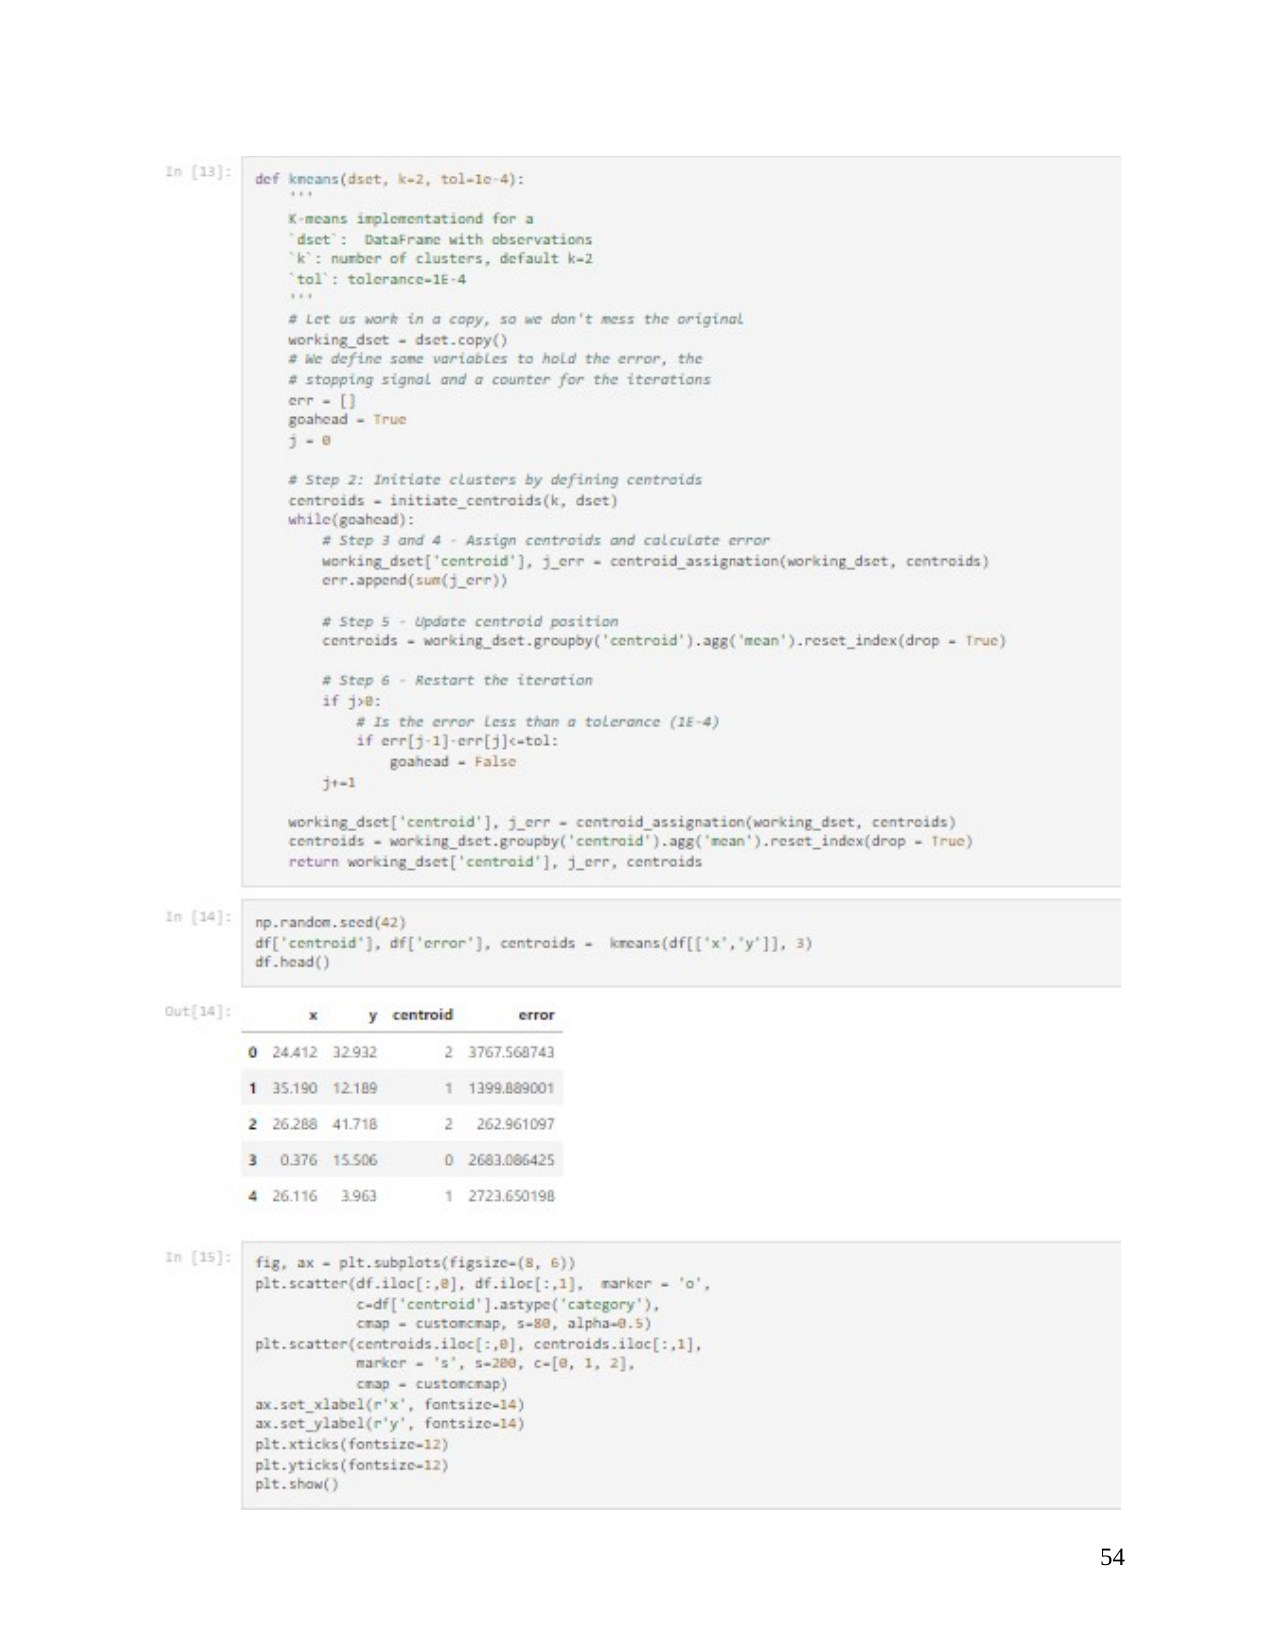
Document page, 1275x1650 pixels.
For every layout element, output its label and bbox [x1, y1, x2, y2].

picture [164, 156, 1122, 1510]
